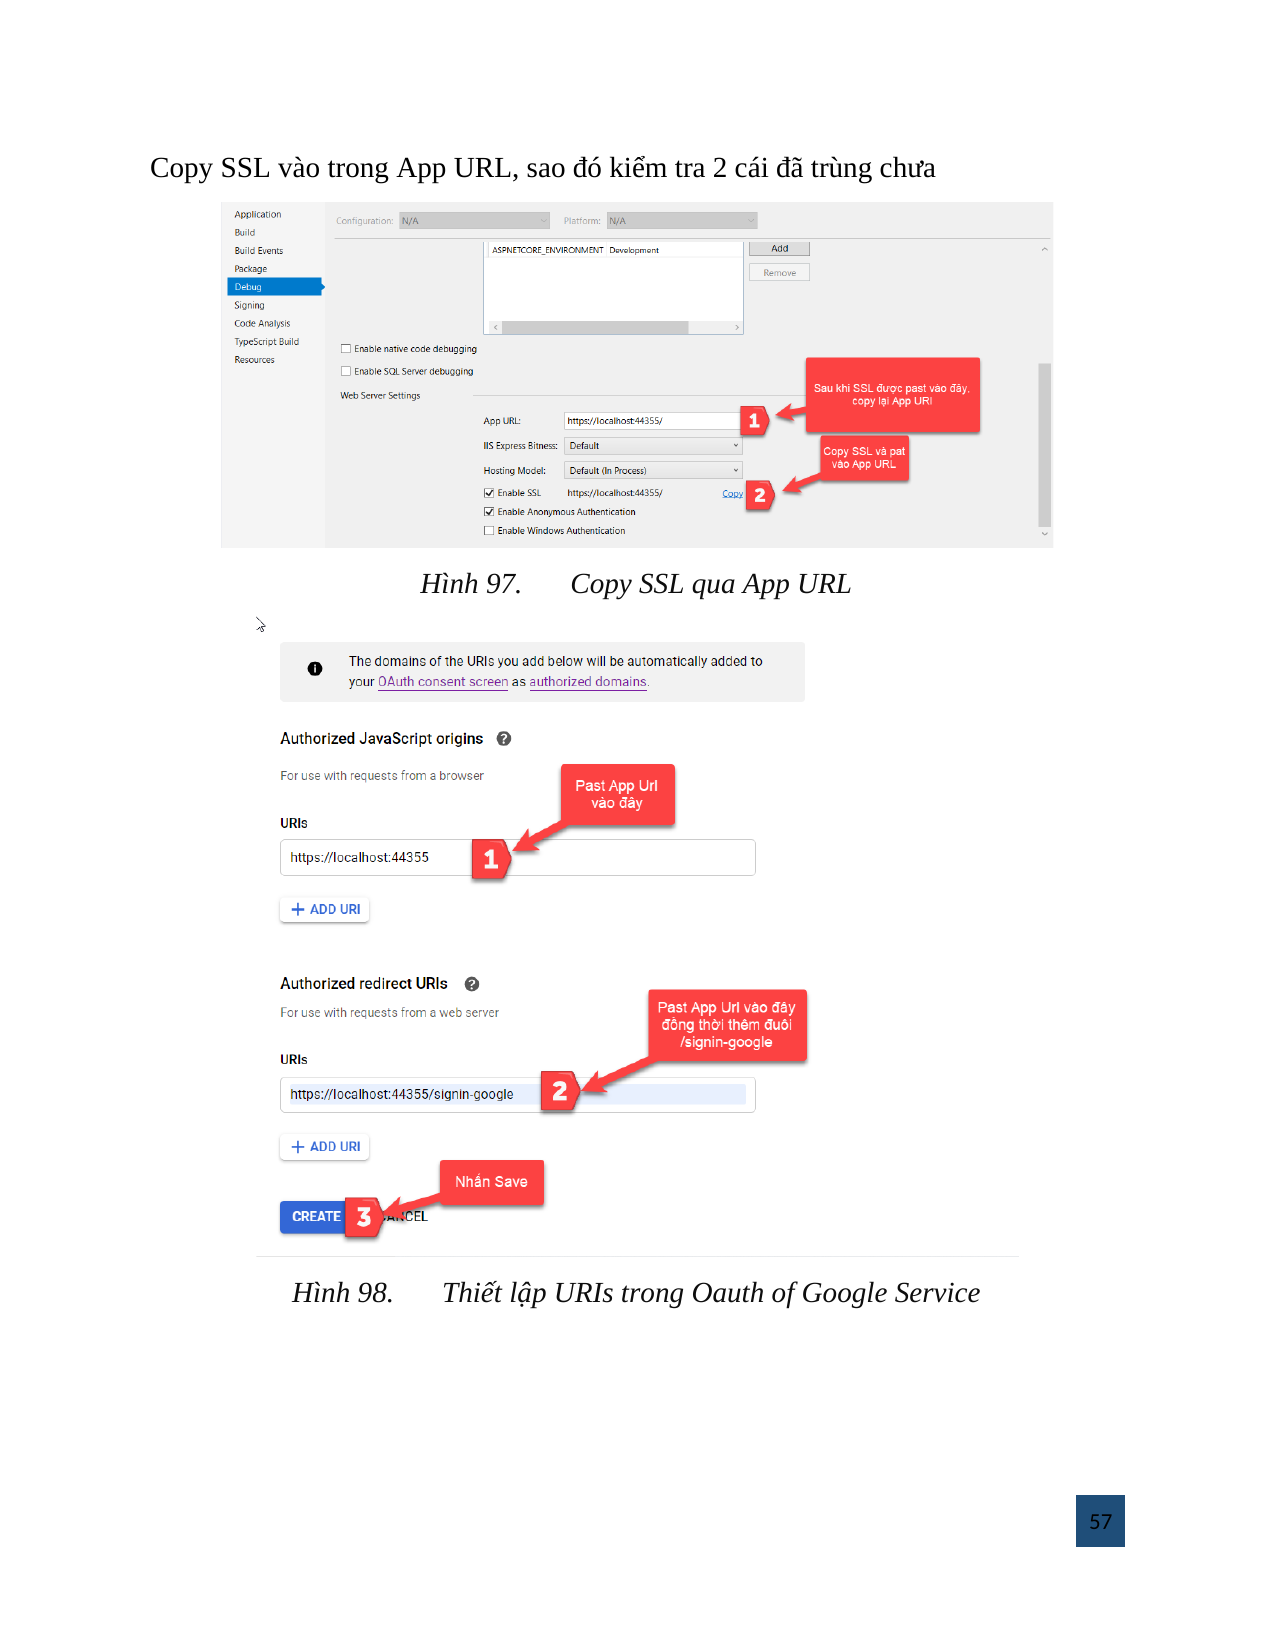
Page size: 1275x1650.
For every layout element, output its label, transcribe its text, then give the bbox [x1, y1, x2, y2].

picture [256, 616, 1019, 1257]
text Thiết lập URIs trong Oauth of Google Service [150, 1275, 1125, 1308]
text Copy SSL qua App URL [150, 566, 1125, 600]
picture [221, 202, 1054, 548]
text Copy SSL vào trong App URL, sao đó kiểm tra 2 cái đã trùng chưa [150, 150, 1125, 183]
